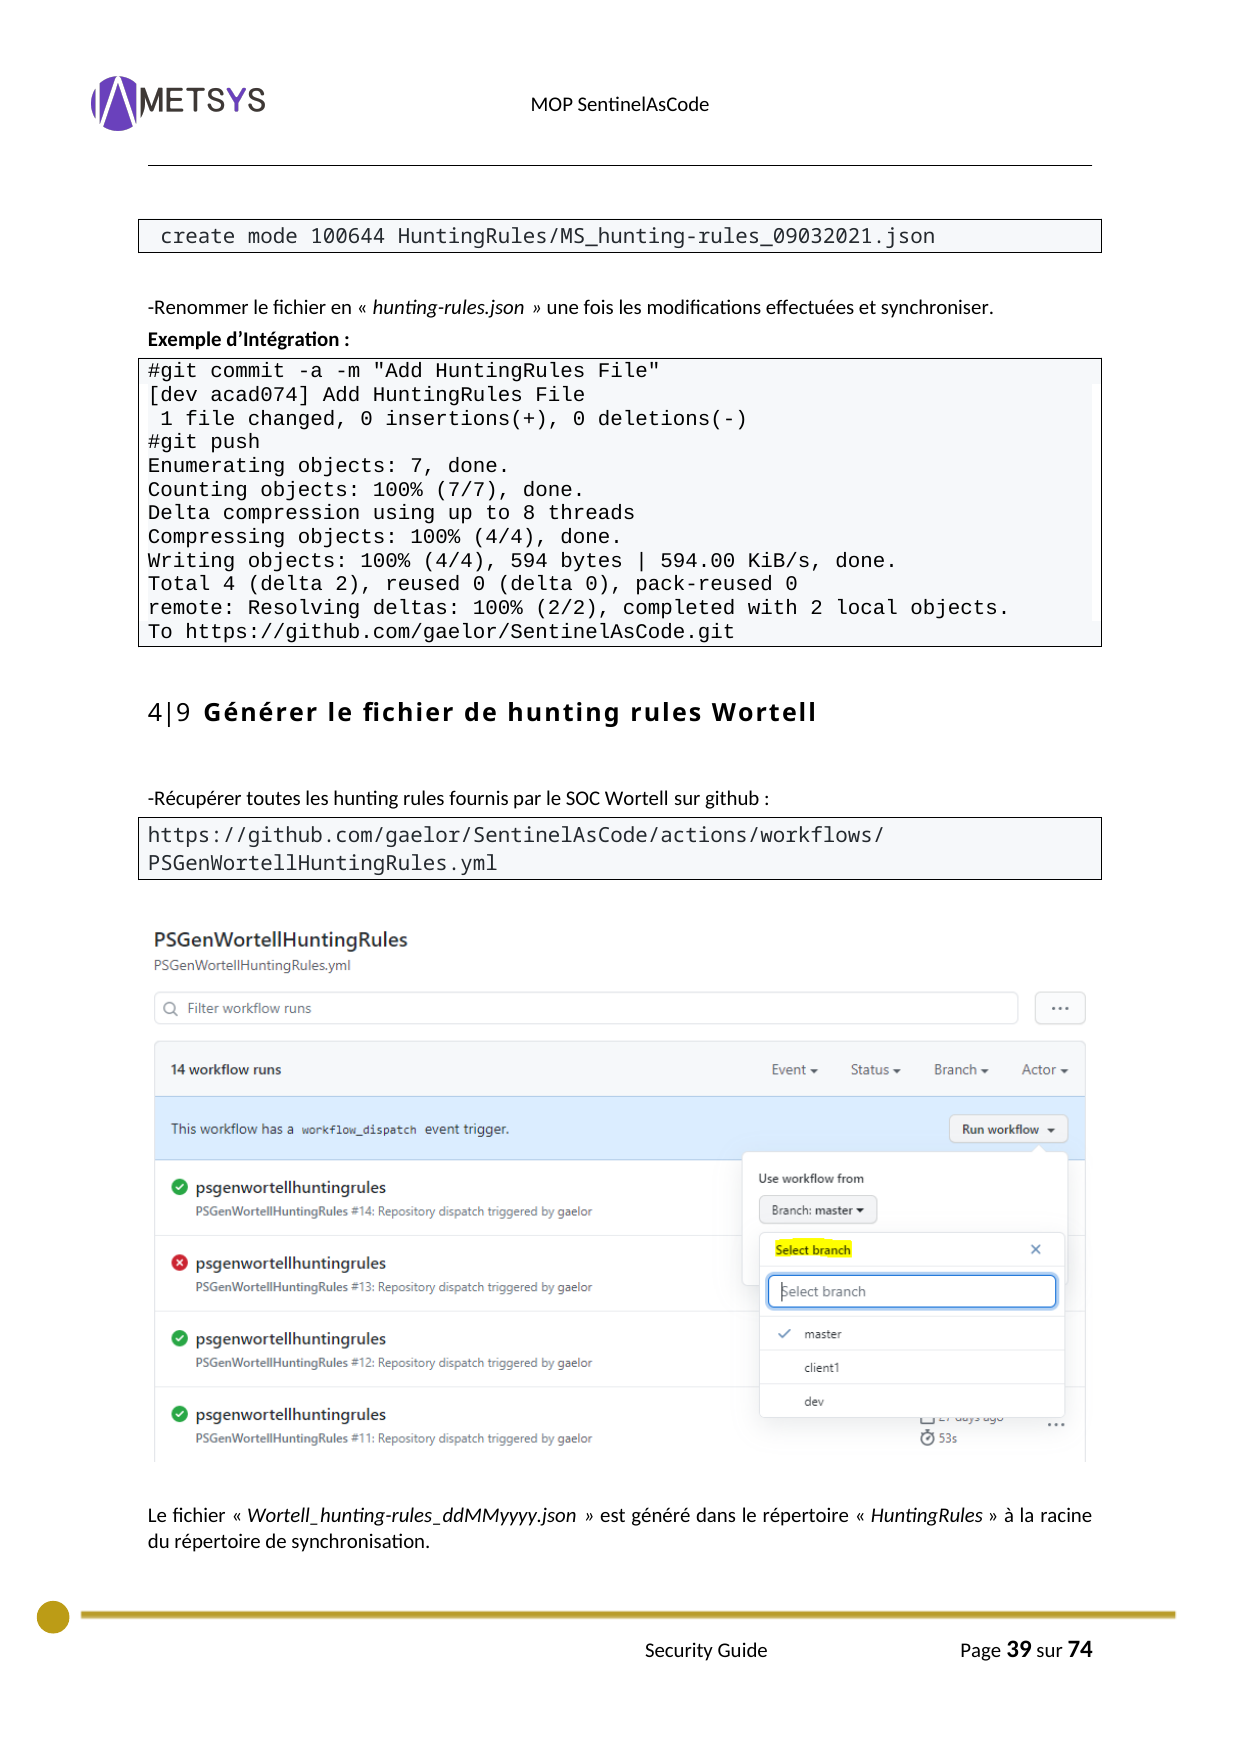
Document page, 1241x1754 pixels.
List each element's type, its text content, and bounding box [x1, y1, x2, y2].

text [dev acad074] Add HuntingRules File [148, 384, 1092, 408]
text Exemple d’Intégration : [148, 326, 1092, 351]
text Le fichier « Wortell_hunting-rules_ddMMyyyy.json » est généré dans le répertoire « HuntingRules » à la racine du répertoire de synchronisation. [148, 1503, 1092, 1553]
text Writing objects: 100% (4/4), 594 bytes | 594.00 KiB/s, done. [148, 550, 1092, 573]
text 1 file changed, 0 insertions(+), 0 deletions(-) [148, 408, 1092, 431]
picture [147, 921, 1093, 1462]
text -Renommer le fichier en « hunting-rules.json » une fois les modifications effectuées et synchroniser. [148, 294, 1092, 319]
text create mode 100644 HuntingRules/MS_hunting-rules_09032021.json [139, 220, 1101, 252]
text Enumerating objects: 7, done. [148, 455, 1092, 479]
text To https://github.com/gaelor/SentinelAsCode.git [139, 617, 1101, 646]
text Delta compression using up to 8 threads [148, 502, 1092, 526]
text -Récupérer toutes les hunting rules fournis par le SOC Wortell sur github : [148, 785, 1092, 811]
text Total 4 (delta 2), reused 0 (delta 0), pack-reused 0 [148, 573, 1092, 597]
picture [79, 1600, 1179, 1627]
subtitle Générer le fichier de hunting rules Wortell [148, 694, 1092, 729]
text #git commit -a -m "Add HuntingRules File" [139, 359, 1101, 384]
text remote: Resolving deltas: 100% (2/2), completed with 2 local objects. [148, 597, 1092, 617]
text Counting objects: 100% (7/7), done. [148, 479, 1092, 502]
text https://github.com/gaelor/SentinelAsCode/actions/workflows/PSGenWortellHuntingRules.yml [139, 818, 1101, 879]
text Compressing objects: 100% (4/4), done. [148, 526, 1092, 550]
text #git push [148, 431, 1092, 455]
